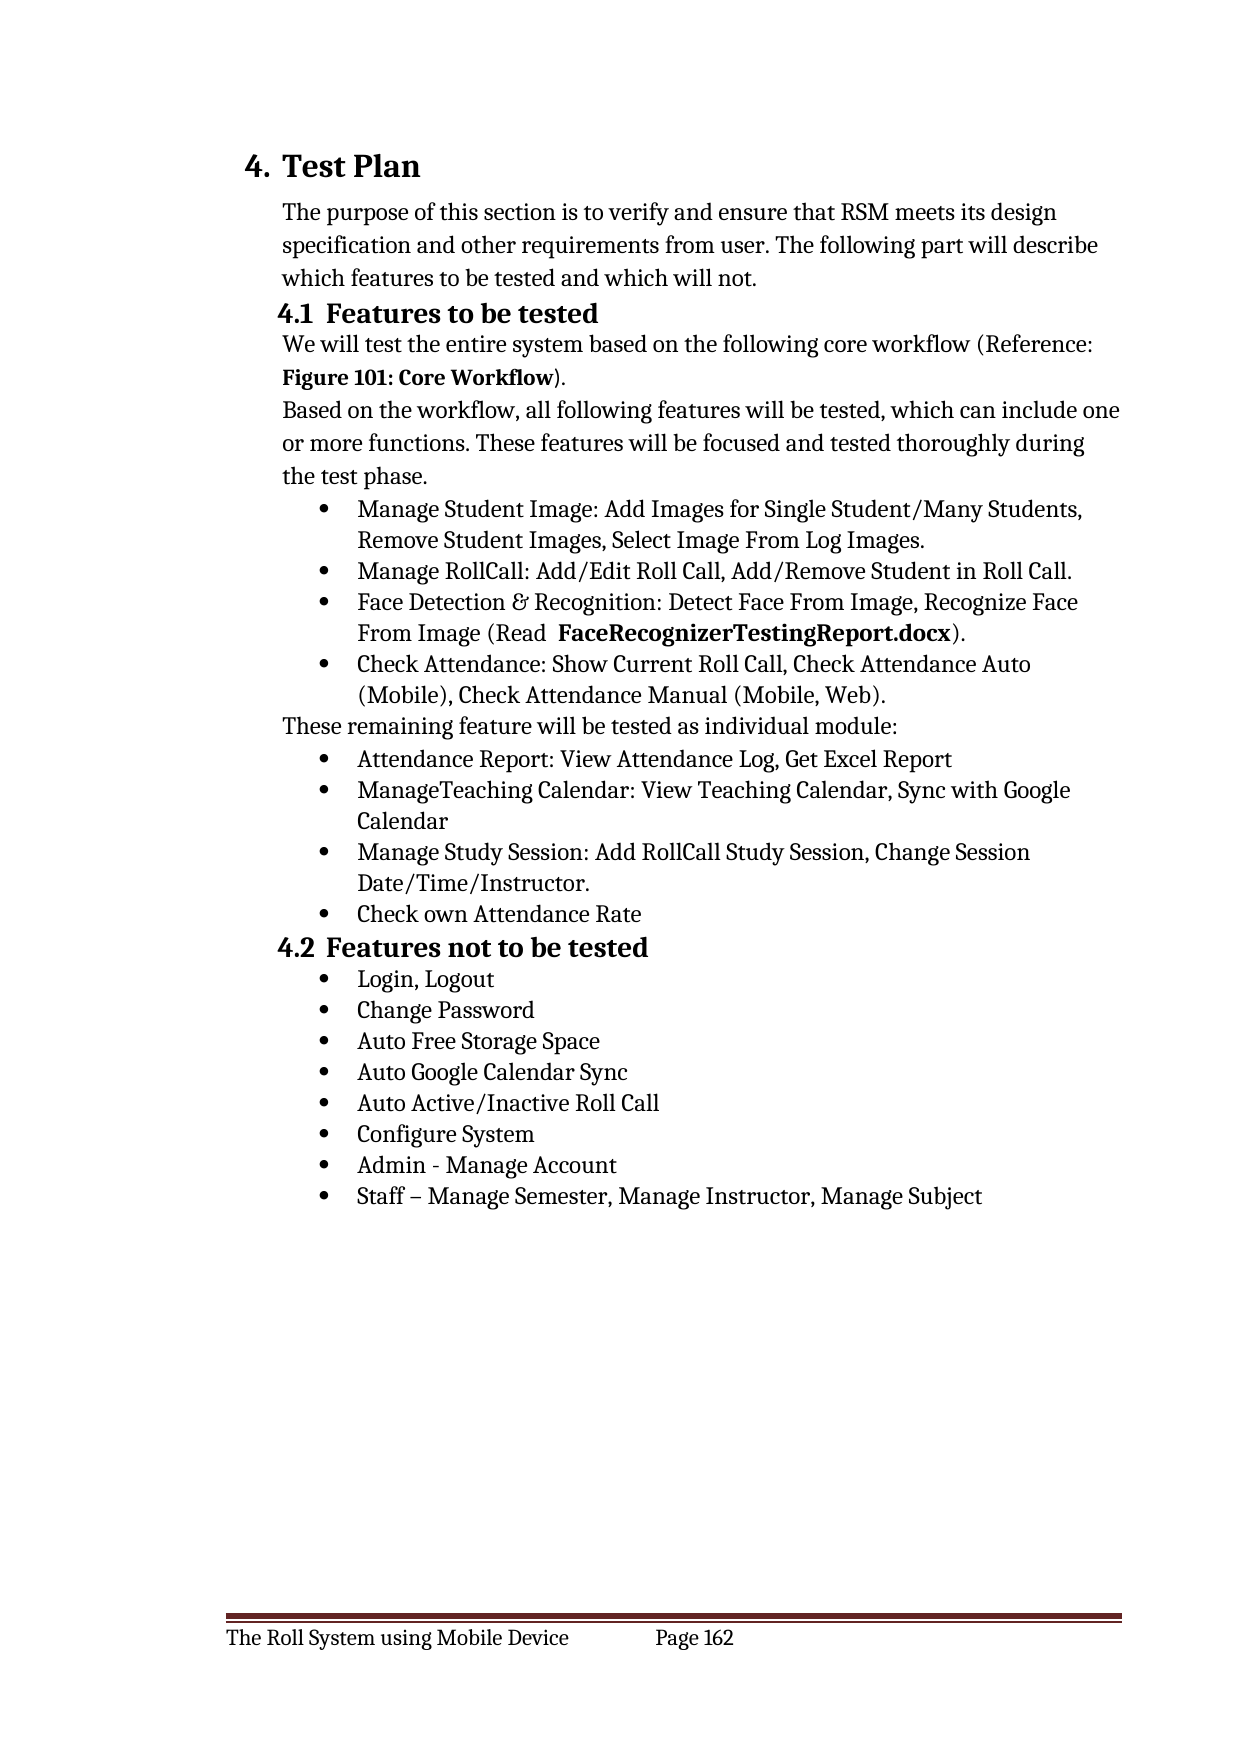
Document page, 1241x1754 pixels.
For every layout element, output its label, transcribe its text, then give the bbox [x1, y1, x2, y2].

list Manage Student Image: Add Images for Single Student/Many Students, Remove Student Images, Select Image From Log Images. [319, 494, 1122, 554]
list ManageTeaching Calendar: View Teaching Calendar, Sync with Google Calendar [319, 776, 1122, 836]
list Check own Attendance Rate [319, 900, 1122, 929]
list Change Password [319, 996, 1122, 1024]
list Check Attendance: Show Current Roll Call, Check Attendance Auto (Mobile), Check Attendance Manual (Mobile, Web). [319, 650, 1122, 709]
subtitle Test Plan [244, 147, 1122, 185]
text Based on the workflow, all following features will be tested, which can include one or more functions. These features will be focused and tested thoroughly during the test phase. [282, 396, 1122, 490]
list Face Detection & Recognition: Detect Face From Image, Recognize Face From Image (Read FaceRecognizerTestingReport.docx). [319, 588, 1122, 647]
list Admin - Manage Account [319, 1151, 1122, 1180]
list Configure System [319, 1120, 1122, 1149]
list Auto Active/Inactive Roll Call [319, 1089, 1122, 1118]
text These remaining feature will be tested as individual module: [282, 712, 1122, 741]
text The purpose of this section is to verify and ensure that RSM meets its design specification and other requirements from user. The following part will describe which features to be tested and which will not. [282, 198, 1122, 293]
list Attendance Report: View Attendance Log, Get Excel Report [319, 745, 1122, 774]
text We will test the entire system based on the following core workflow (Reference: Figure 101: Core Workflow). [282, 330, 1122, 391]
subtitle Features to be tested [277, 297, 1122, 330]
list Auto Google Calendar Sync [319, 1058, 1122, 1087]
list Manage Study Session: Add RollCall Study Session, Change Session Date/Time/Instructor. [319, 838, 1122, 898]
list Manage RollCall: Add/Edit Roll Call, Add/Remove Student in Roll Call. [319, 557, 1122, 585]
list Auto Free Storage Space [319, 1027, 1122, 1056]
list Staff – Manage Semester, Manage Instructor, Manage Subject [319, 1182, 1122, 1211]
list Login, Logout [319, 965, 1122, 993]
subtitle Features not to be tested [277, 931, 1122, 965]
